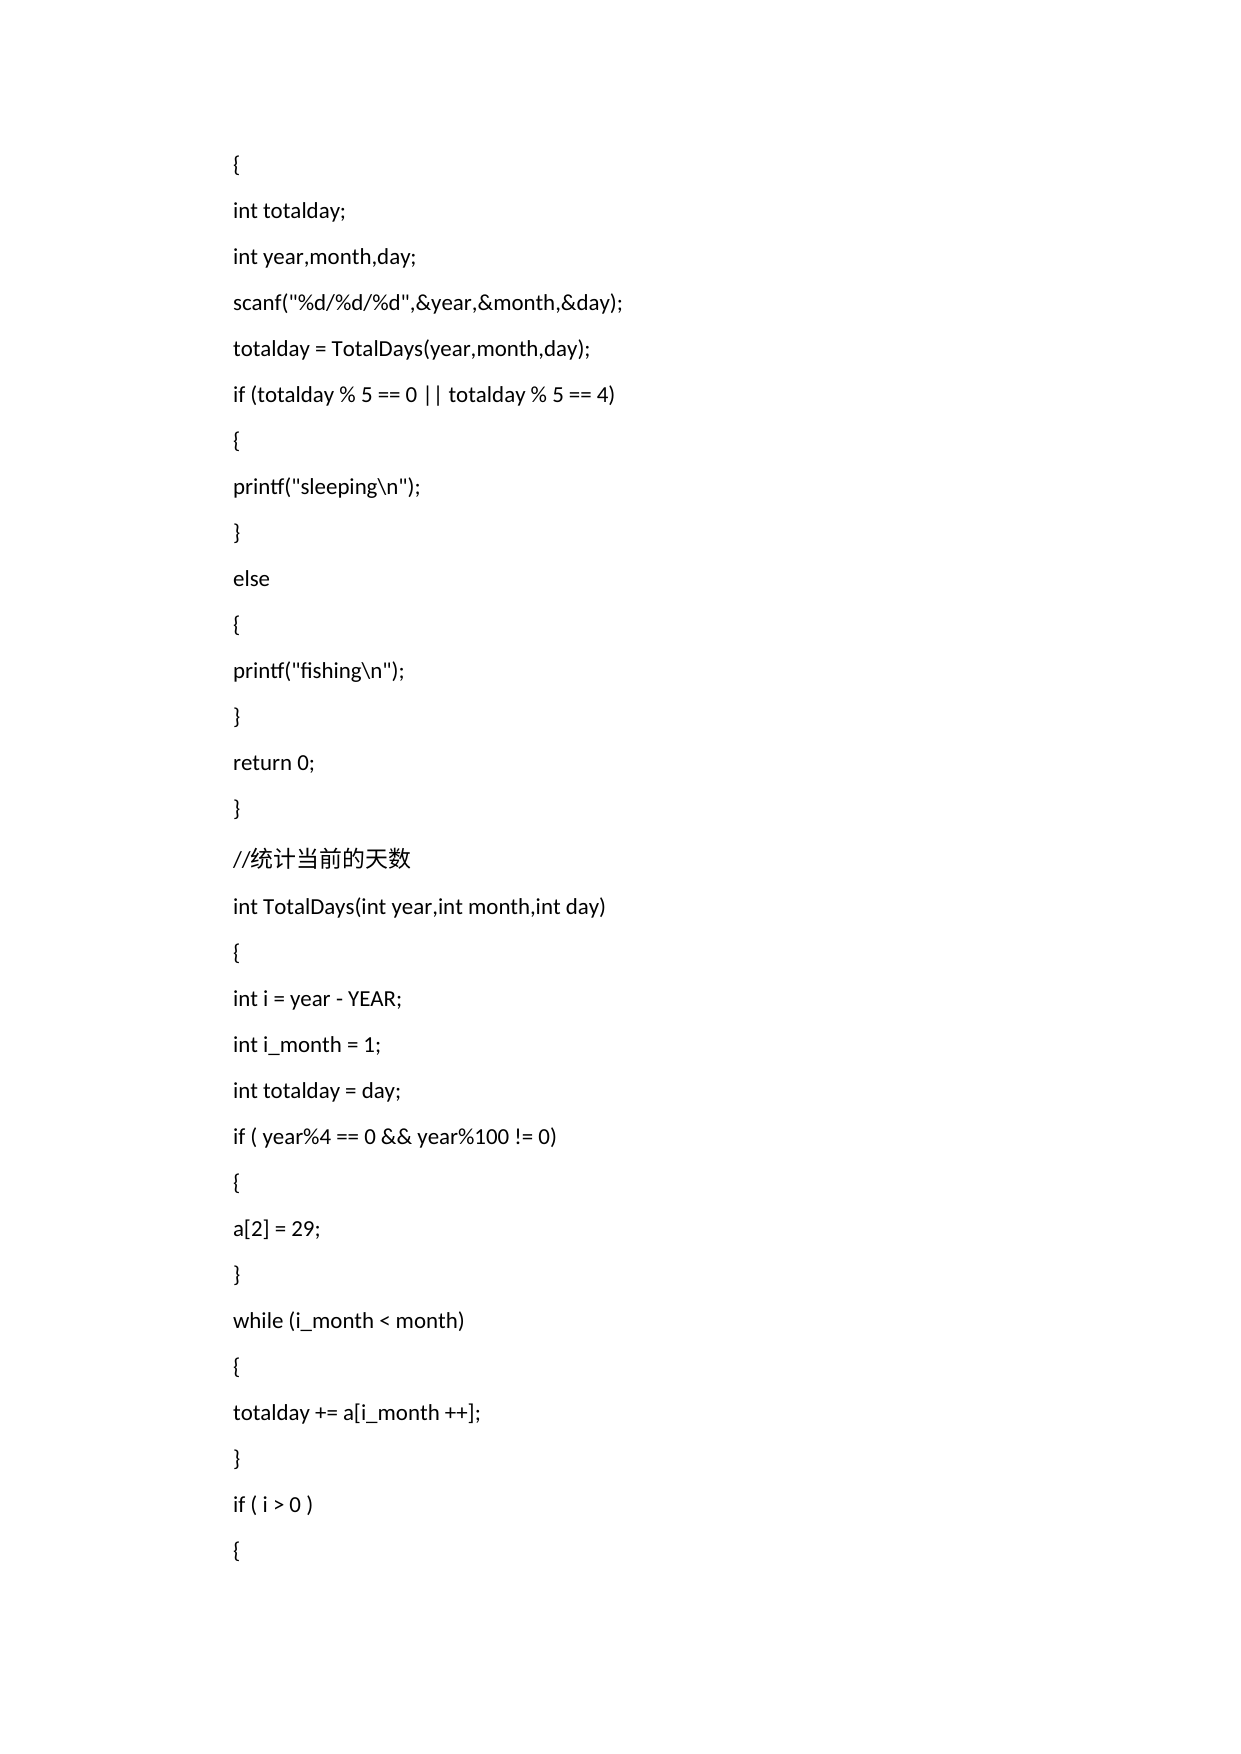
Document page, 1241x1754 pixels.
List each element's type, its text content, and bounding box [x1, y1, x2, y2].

text //统计当前的天数 [187, 841, 1053, 874]
text { [187, 938, 1053, 966]
text totalday += a[i_month ++]; [187, 1398, 1053, 1427]
text scanf("%d/%d/%d",&year,&month,&day); [187, 288, 1053, 316]
text } [187, 518, 1053, 546]
text if ( year%4 == 0 && year%100 != 0) [187, 1122, 1053, 1150]
text int TotalDays(int year,int month,int day) [187, 892, 1053, 920]
text printf("sleeping\n"); [187, 472, 1053, 500]
text int i = year - YEAR; [187, 984, 1053, 1012]
text return 0; [187, 748, 1053, 777]
text else [187, 564, 1053, 592]
text { [187, 1168, 1053, 1196]
text int year,month,day; [187, 242, 1053, 270]
text a[2] = 29; [187, 1214, 1053, 1242]
text totalday = TotalDays(year,month,day); [187, 334, 1053, 362]
text { [187, 1352, 1053, 1381]
text printf("fishing\n"); [187, 656, 1053, 684]
text { [187, 610, 1053, 638]
text { [187, 150, 1053, 178]
text while (i_month < month) [187, 1306, 1053, 1334]
text } [187, 1260, 1053, 1288]
text } [187, 794, 1053, 823]
text } [187, 1444, 1053, 1473]
text int i_month = 1; [187, 1030, 1053, 1058]
text { [187, 1537, 1053, 1565]
text if ( i > 0 ) [187, 1491, 1053, 1519]
text int totalday = day; [187, 1076, 1053, 1104]
text { [187, 426, 1053, 454]
text int totalday; [187, 196, 1053, 224]
text if (totalday % 5 == 0 || totalday % 5 == 4) [187, 380, 1053, 408]
text } [187, 702, 1053, 731]
